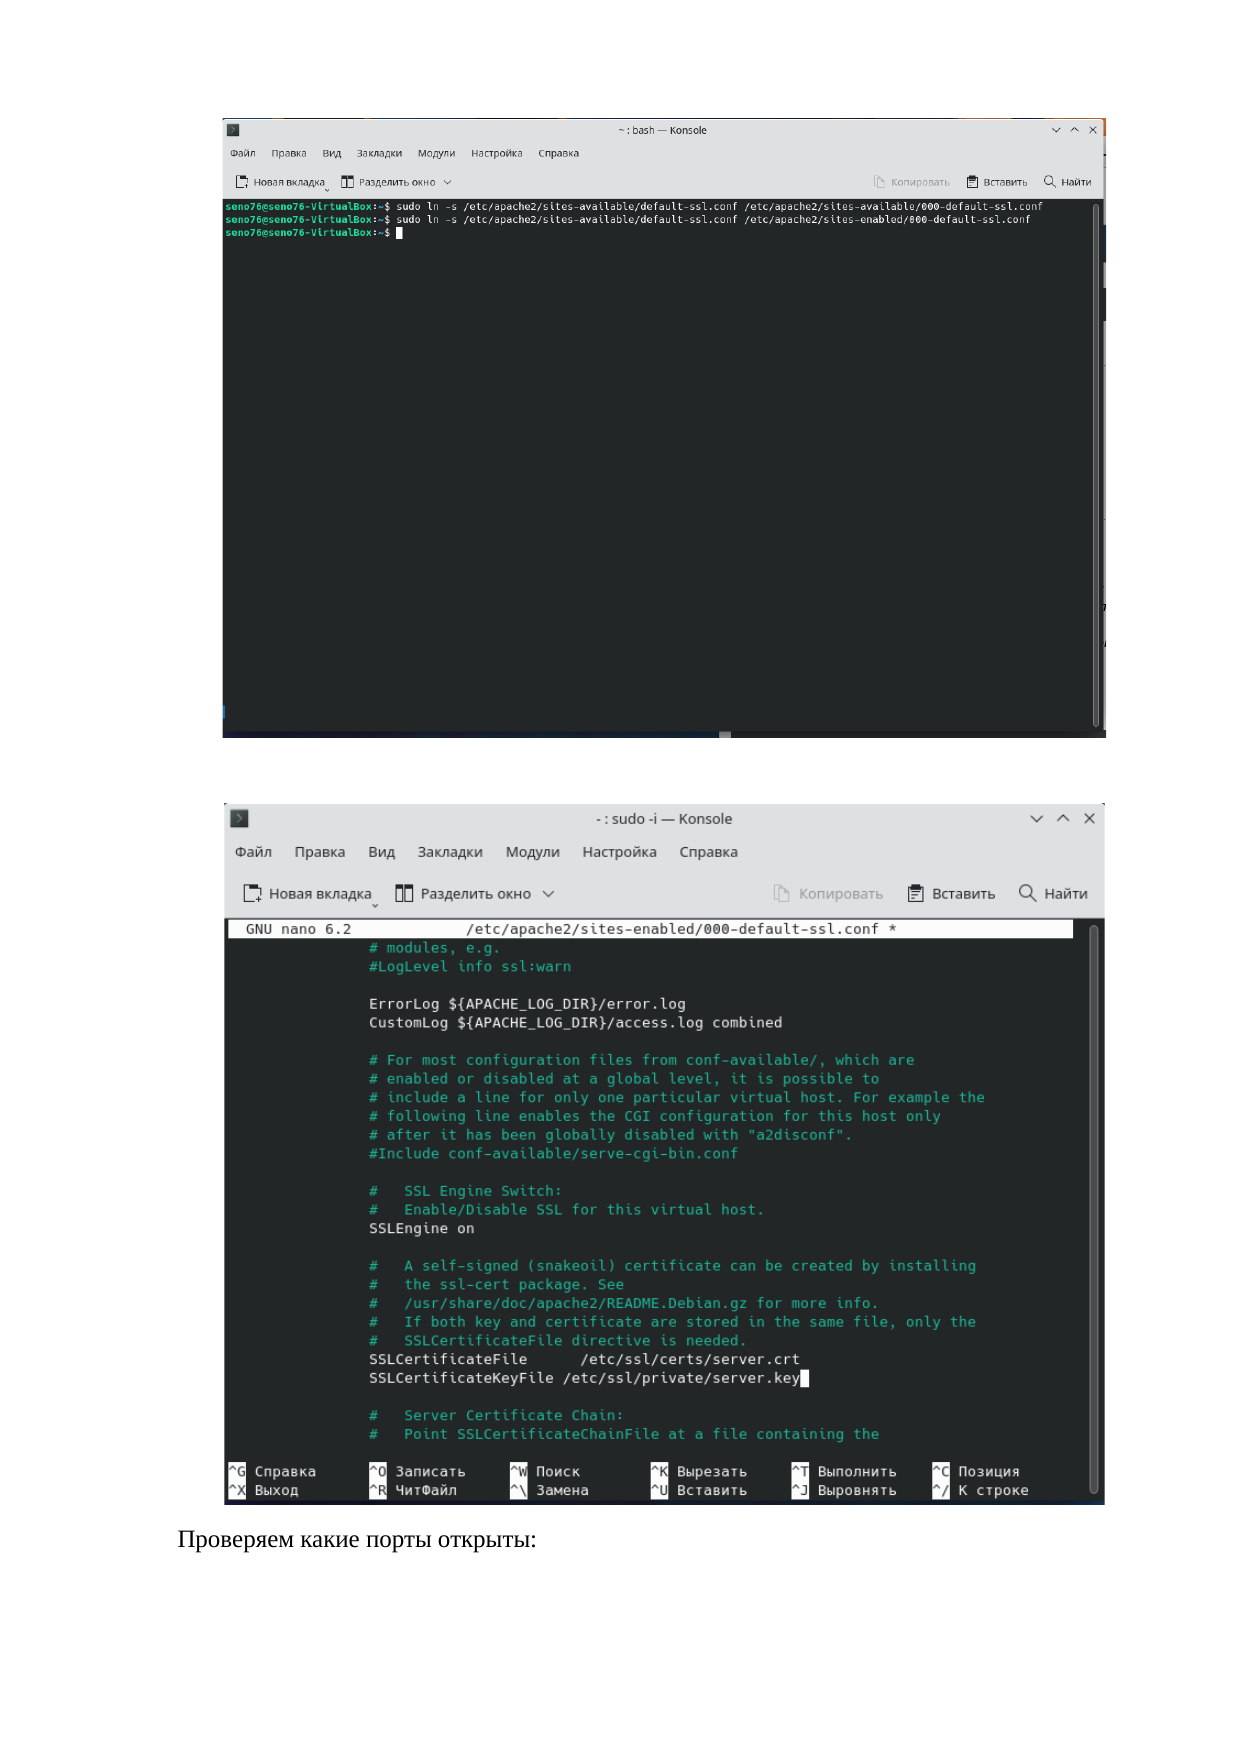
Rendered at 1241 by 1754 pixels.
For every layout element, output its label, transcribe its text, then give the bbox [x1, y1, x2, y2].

text Проверяем какие порты открыты: [177, 1524, 1152, 1553]
picture [224, 803, 1105, 1505]
picture [222, 118, 1107, 738]
